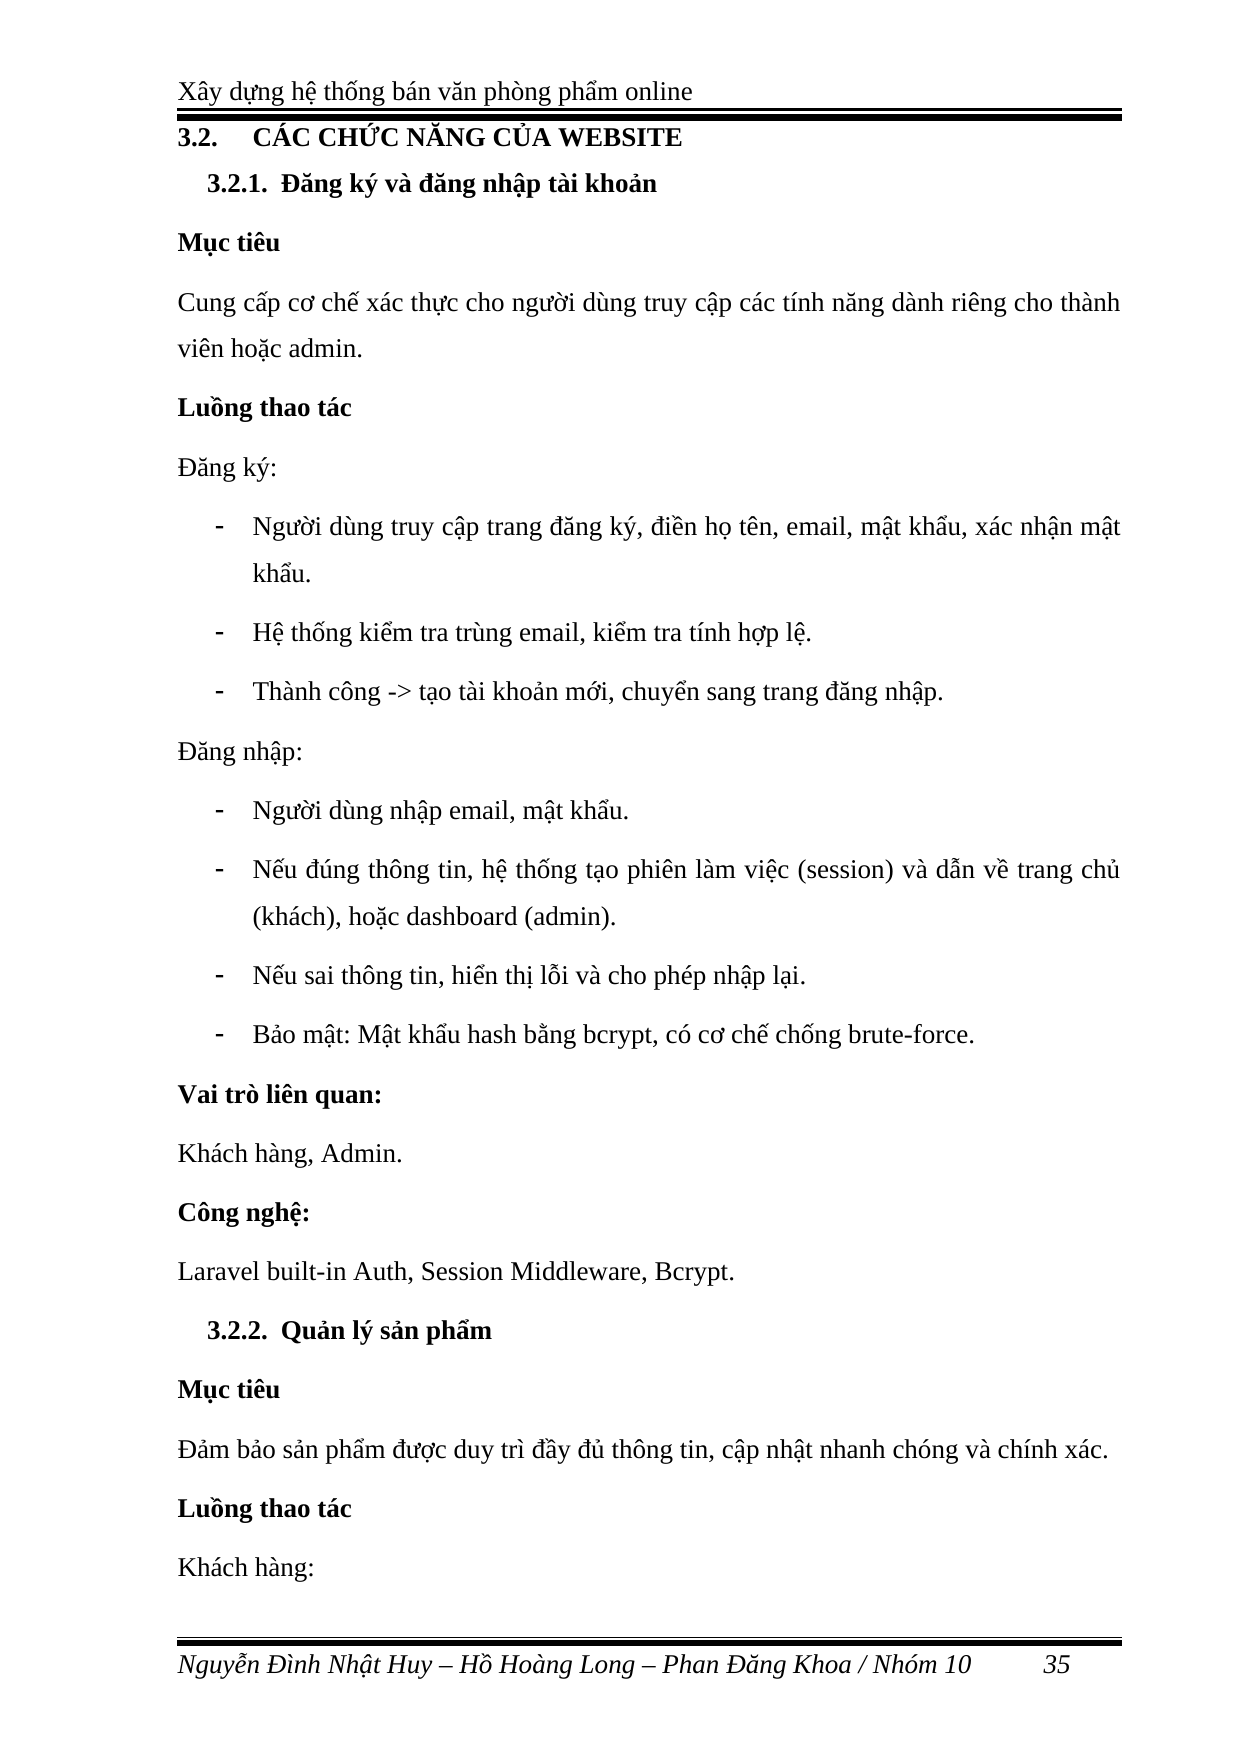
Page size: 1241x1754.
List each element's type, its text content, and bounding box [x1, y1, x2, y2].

list Bảo mật: Mật khẩu hash bằng bcrypt, có cơ chế chống brute-force. [215, 1018, 1122, 1050]
text Cung cấp cơ chế xác thực cho người dùng truy cập các tính năng dành riêng cho thành viên hoặc admin. [177, 286, 1122, 363]
text Khách hàng, Admin. [177, 1137, 1122, 1168]
list Người dùng nhập email, mật khẩu. [215, 794, 1122, 825]
list Người dùng truy cập trang đăng ký, điền họ tên, email, mật khẩu, xác nhận mật khẩu. [215, 510, 1122, 588]
text Vai trò liên quan: [177, 1078, 1122, 1109]
text Luồng thao tác [177, 392, 1122, 423]
text Laravel built-in Auth, Session Middleware, Bcrypt. [177, 1255, 1122, 1286]
list Nếu sai thông tin, hiển thị lỗi và cho phép nhập lại. [215, 959, 1122, 990]
text Mục tiêu [177, 1374, 1122, 1405]
list Thành công -> tạo tài khoản mới, chuyển sang trang đăng nhập. [215, 675, 1122, 706]
text Đăng nhập: [177, 734, 1122, 766]
text Khách hàng: [177, 1551, 1122, 1582]
text Công nghệ: [177, 1196, 1122, 1227]
subtitle Quản lý sản phẩm [207, 1314, 1122, 1346]
text Luồng thao tác [177, 1492, 1122, 1523]
list CÁC CHỨC NĂNG CỦA WEBSITE [177, 121, 1122, 152]
text Đảm bảo sản phẩm được duy trì đầy đủ thông tin, cập nhật nhanh chóng và chính xác. [177, 1433, 1122, 1464]
text Đăng ký: [177, 451, 1122, 482]
list Hệ thống kiểm tra trùng email, kiểm tra tính hợp lệ. [215, 616, 1122, 647]
subtitle Đăng ký và đăng nhập tài khoản [207, 167, 1122, 198]
list Nếu đúng thông tin, hệ thống tạo phiên làm việc (session) và dẫn về trang chủ (khách), hoặc dashboard (admin). [215, 853, 1122, 931]
text Mục tiêu [177, 227, 1122, 258]
